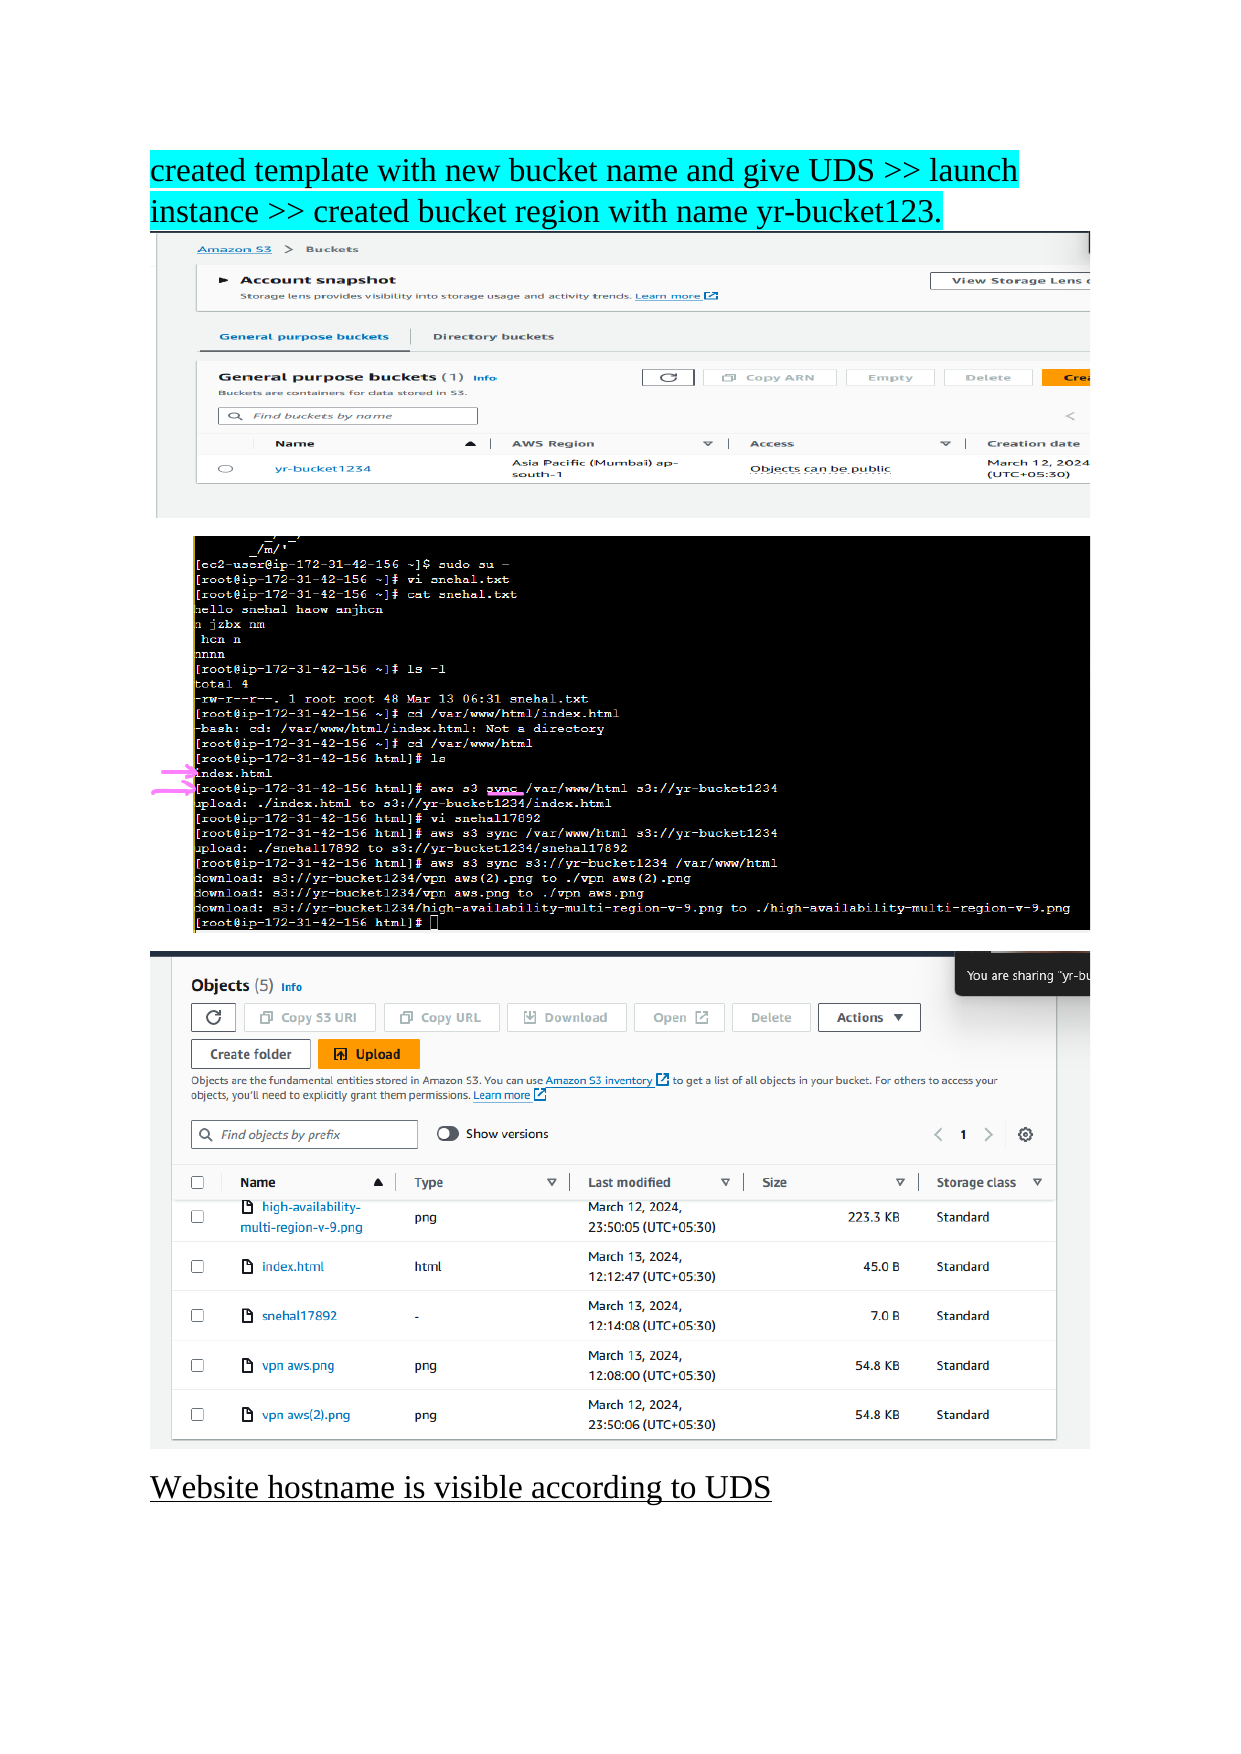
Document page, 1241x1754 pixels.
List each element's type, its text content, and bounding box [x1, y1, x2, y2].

text created template with new bucket name and give UDS >> launch instance >> created bucket region with name yr-bucket123. [150, 150, 1090, 231]
picture [150, 231, 1091, 518]
picture [150, 536, 1091, 933]
picture [150, 951, 1091, 1449]
text Website hostname is visible according to UDS [150, 1467, 1090, 1506]
